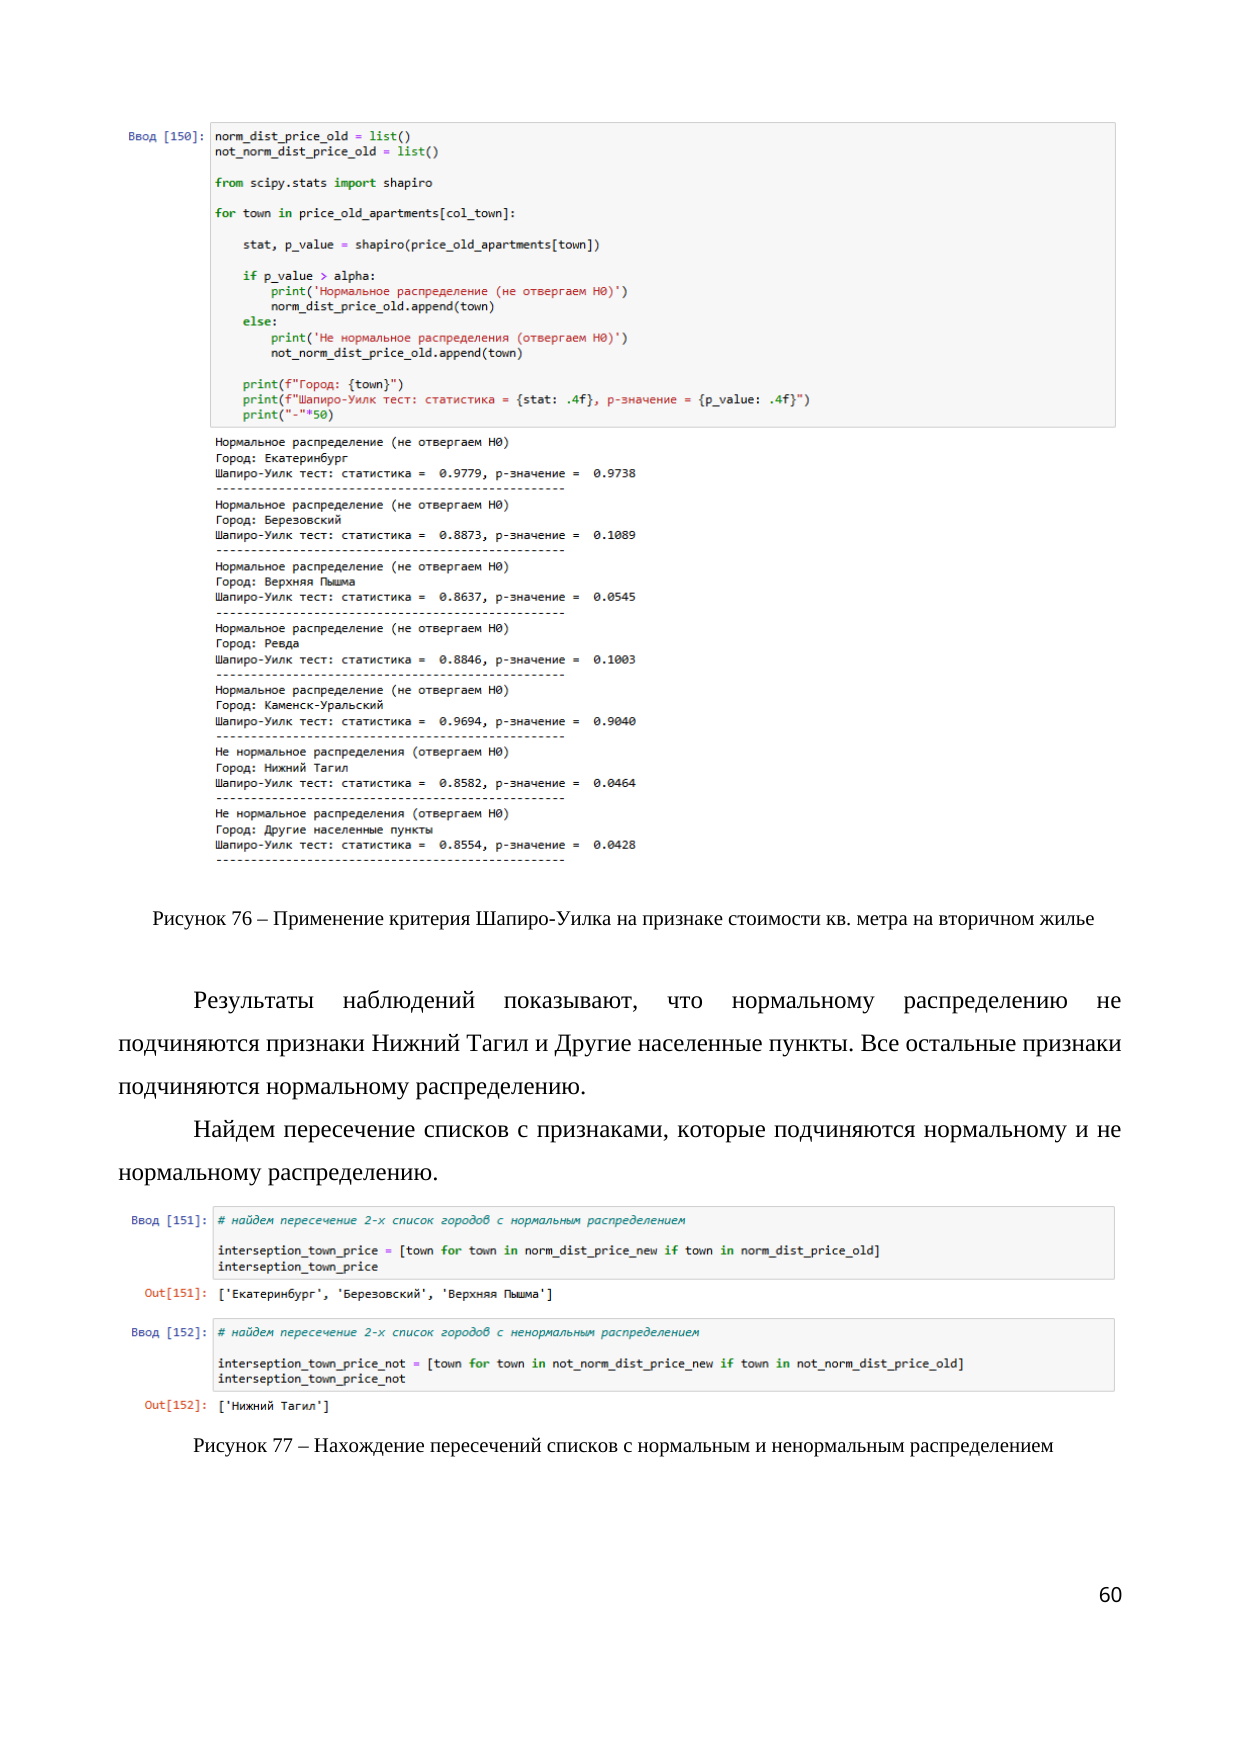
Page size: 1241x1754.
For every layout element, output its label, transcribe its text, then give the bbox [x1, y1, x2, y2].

text Рисунок 77 – Нахождение пересечений списков с нормальным и ненормальным распределением [125, 1433, 1122, 1457]
text Рисунок 76 – Применение критерия Шапиро-Уилка на признаке стоимости кв. метра на вторичном жилье [125, 906, 1122, 930]
picture [118, 1200, 1123, 1419]
picture [118, 118, 1123, 871]
text Найдем пересечение списков с признаками, которые подчиняются нормальному и не нормальному распределению. [118, 1114, 1122, 1186]
text Результаты наблюдений показывают, что нормальному распределению не подчиняются признаки Нижний Тагил и Другие населенные пункты. Все остальные признаки подчиняются нормальному распределению. [118, 985, 1122, 1100]
